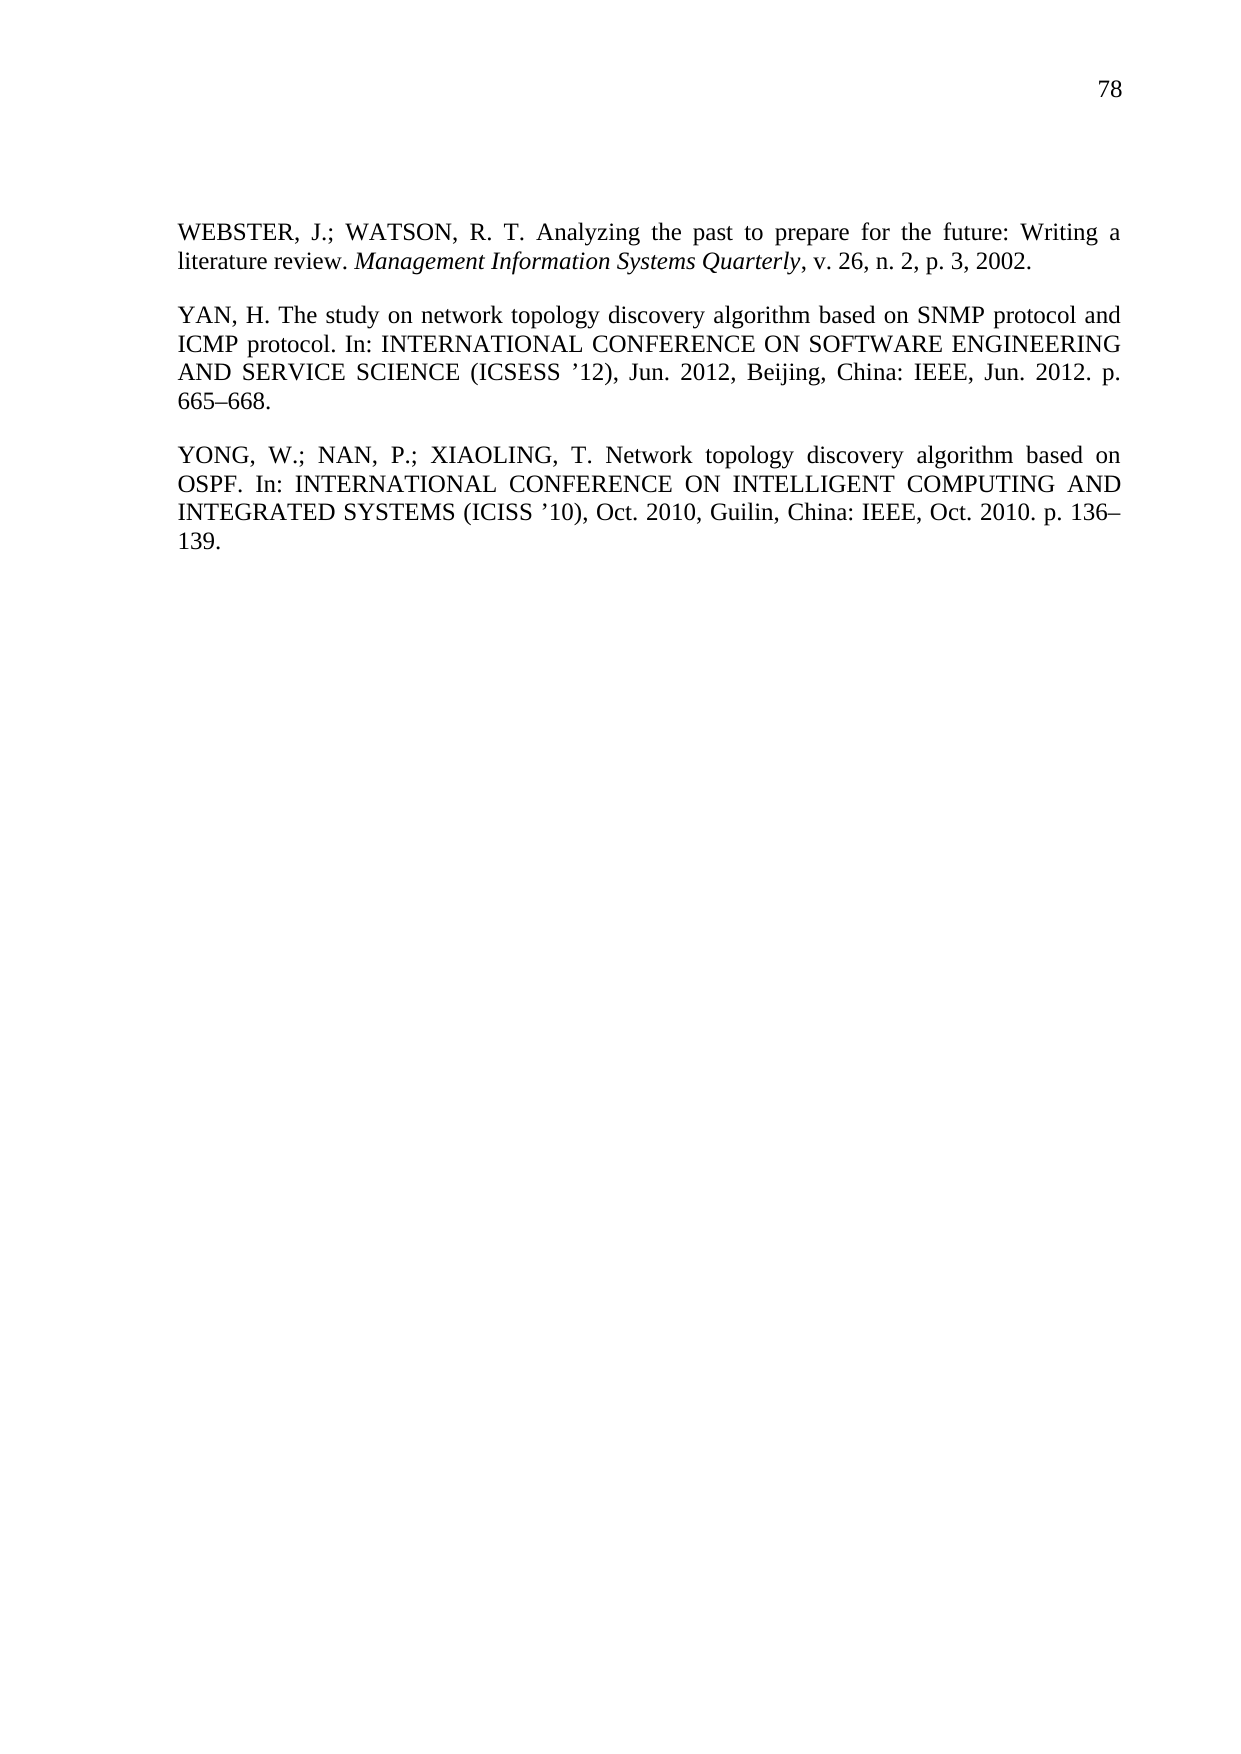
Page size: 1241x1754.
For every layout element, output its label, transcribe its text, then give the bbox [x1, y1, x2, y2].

text YAN, H. The study on network topology discovery algorithm based on SNMP protocol and ICMP protocol. In: INTERNATIONAL CONFERENCE ON SOFTWARE ENGINEERING AND SERVICE SCIENCE (ICSESS ’12), Jun. 2012, Beijing, China: IEEE, Jun. 2012. p. 665–668. [177, 300, 1122, 415]
text WEBSTER, J.; WATSON, R. T. Analyzing the past to prepare for the future: Writing a literature review. Management Information Systems Quarterly, v. 26, n. 2, p. 3, 2002. [177, 217, 1122, 275]
text YONG, W.; NAN, P.; XIAOLING, T. Network topology discovery algorithm based on OSPF. In: INTERNATIONAL CONFERENCE ON INTELLIGENT COMPUTING AND INTEGRATED SYSTEMS (ICISS ’10), Oct. 2010, Guilin, China: IEEE, Oct. 2010. p. 136–139. [177, 440, 1122, 555]
